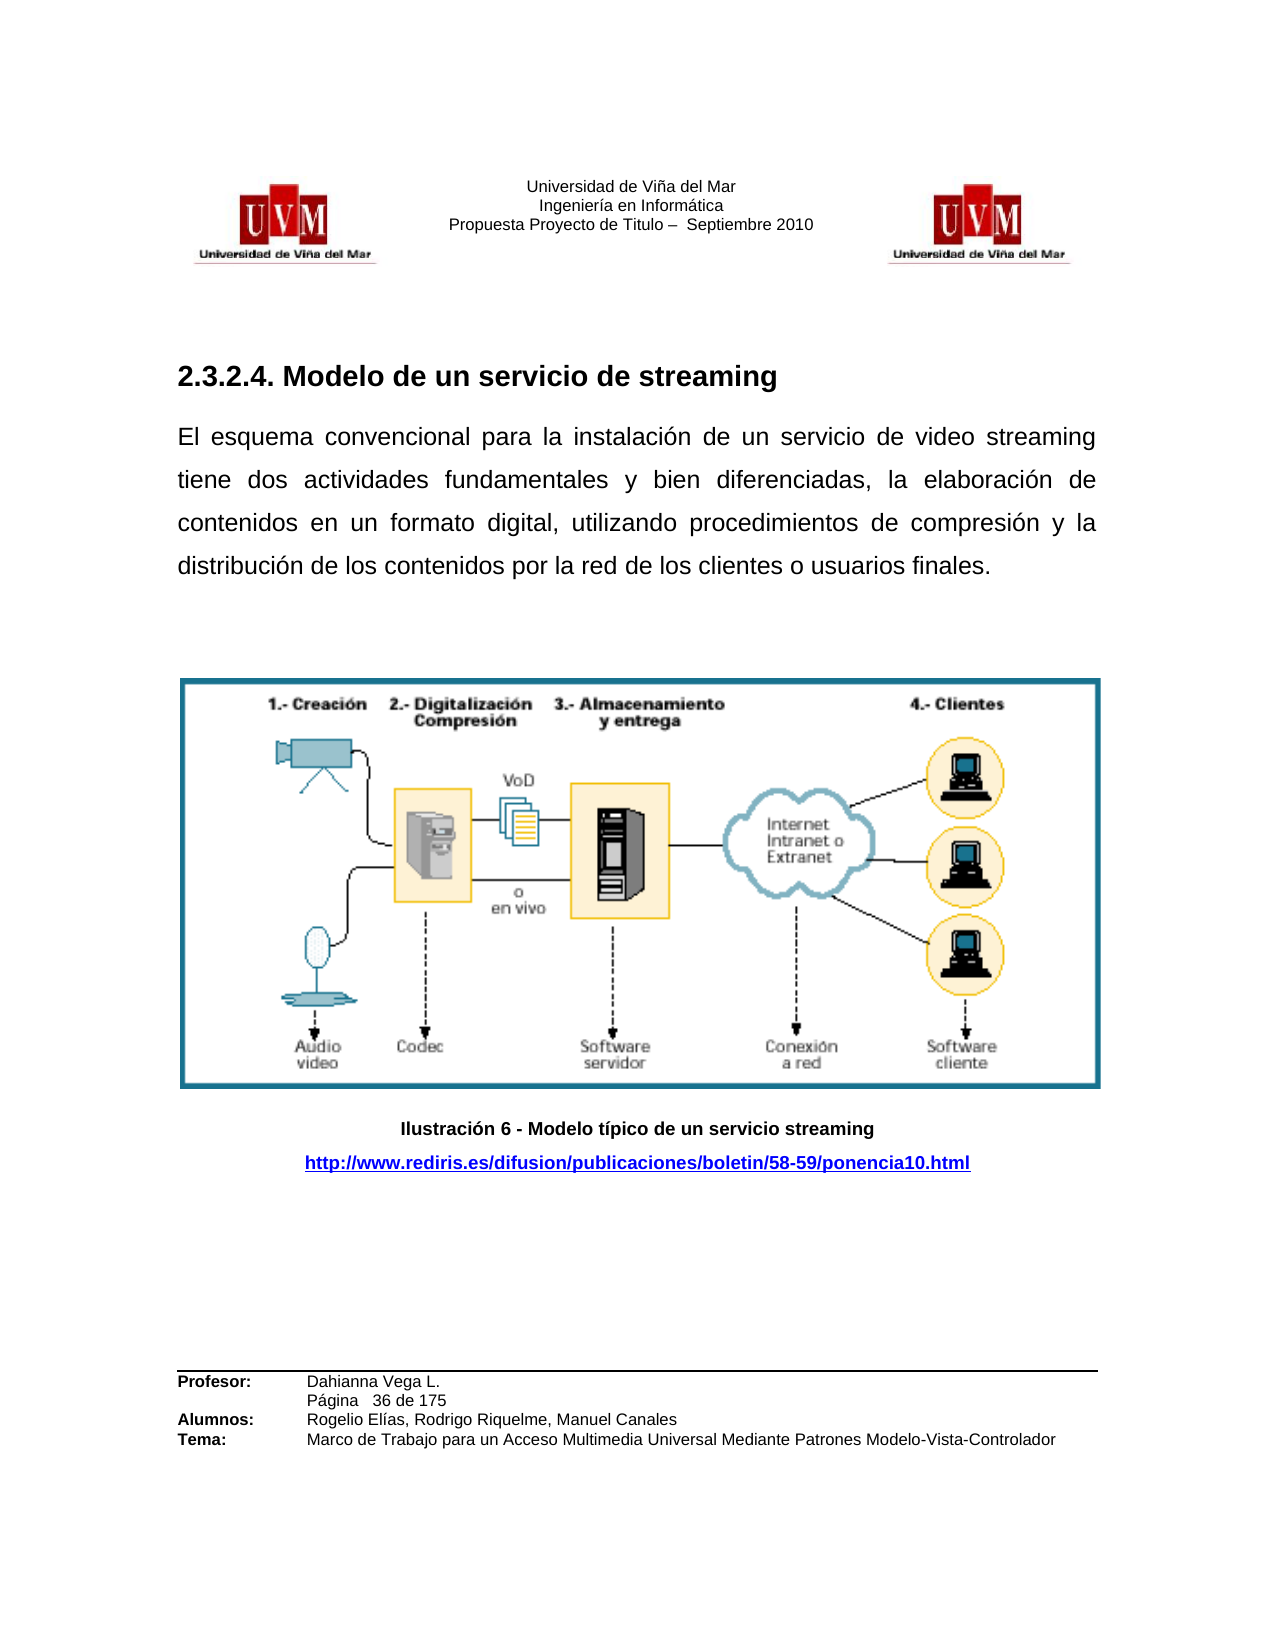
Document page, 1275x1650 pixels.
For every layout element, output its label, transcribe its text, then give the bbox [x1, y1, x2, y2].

picture [177, 176, 390, 267]
subtitle 2.3.2.4. Modelo de un servicio de streaming [177, 359, 1098, 392]
text http://www.rediris.es/difusion/publicaciones/boletin/58-59/ponencia10.html [177, 1152, 1098, 1173]
picture [180, 678, 1101, 1089]
text Ilustración 6 - Modelo típico de un servicio streaming [177, 1118, 1098, 1139]
picture [871, 176, 1084, 267]
text El esquema convencional para la instalación de un servicio de video streaming tiene dos actividades fundamentales y bien diferenciadas, la elaboración de contenidos en un formato digital, utilizando procedimientos de compresión y la distribución de los contenidos por la red de los clientes o usuarios finales. [177, 422, 1098, 580]
